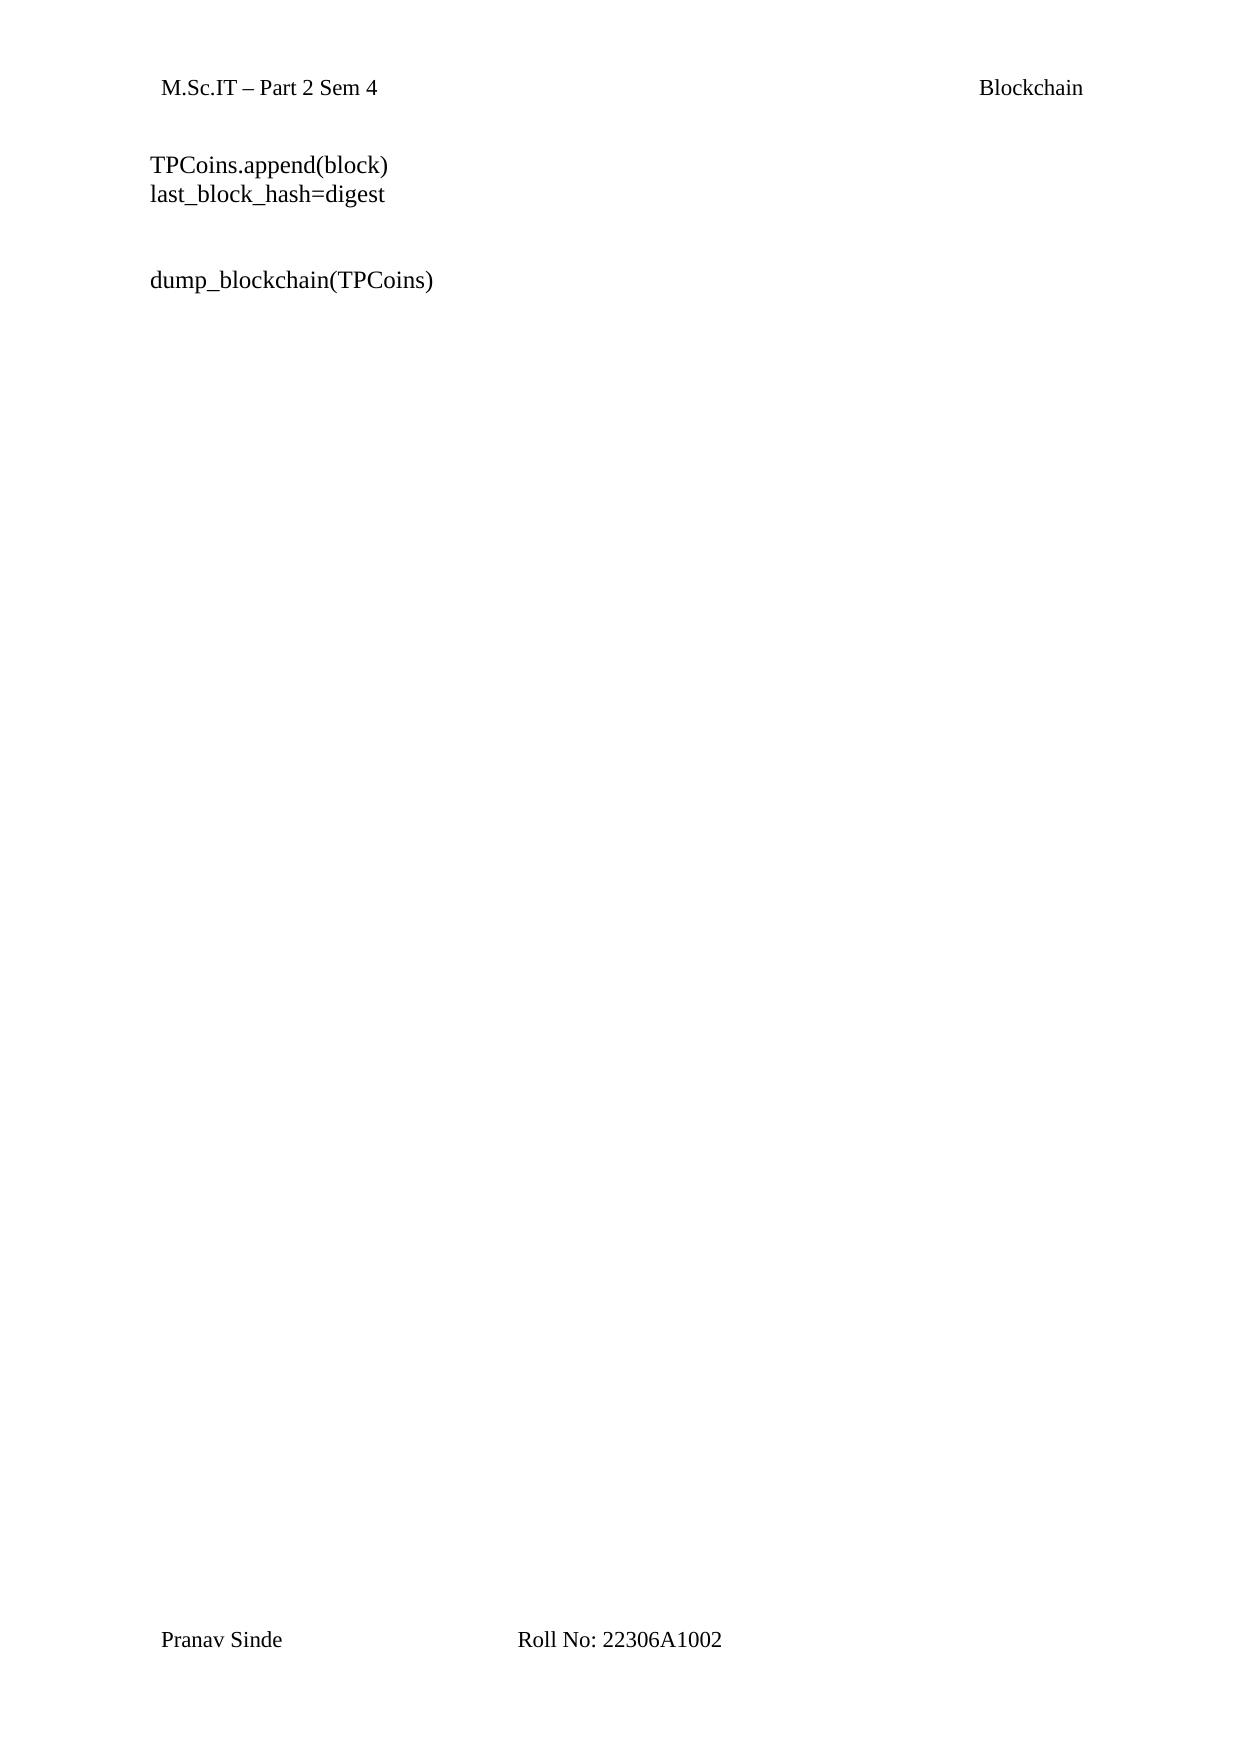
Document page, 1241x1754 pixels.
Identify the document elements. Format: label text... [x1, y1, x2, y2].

text TPCoins.append(block) [150, 150, 1090, 179]
text dump_blockchain(TPCoins) [150, 265, 1090, 294]
text last_block_hash=digest [150, 179, 1090, 207]
